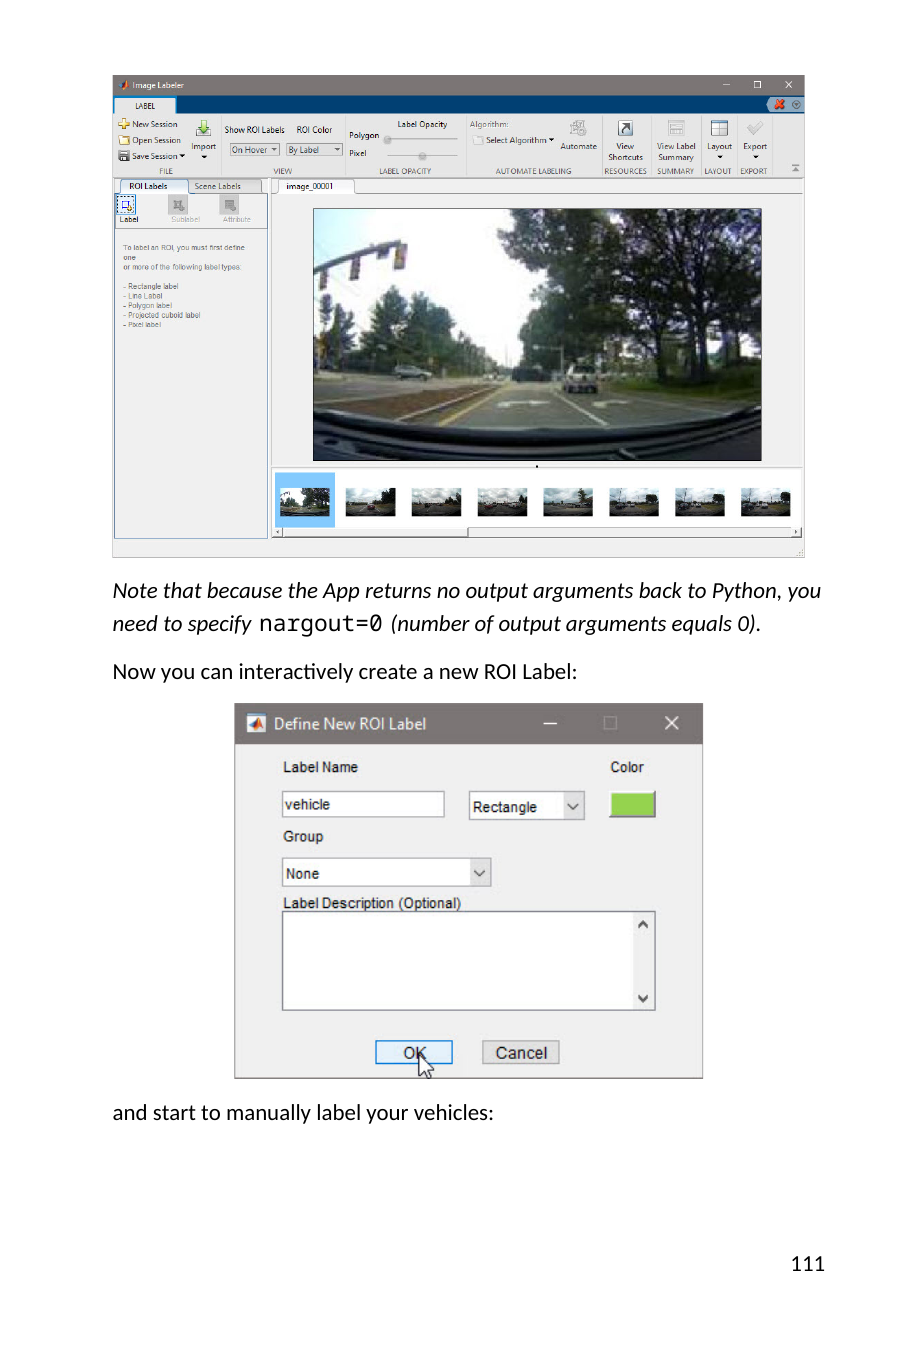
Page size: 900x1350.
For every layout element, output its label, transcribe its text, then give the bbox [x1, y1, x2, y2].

text and start to manually label your vehicles: [112, 1098, 825, 1126]
text Note that because the App returns no output arguments back to Python, you need to specify nargout=0 (number of output arguments equals 0). [112, 576, 825, 638]
picture [234, 703, 704, 1079]
picture [112, 75, 805, 558]
text Now you can interactively create a new ROI Label: [112, 657, 825, 685]
